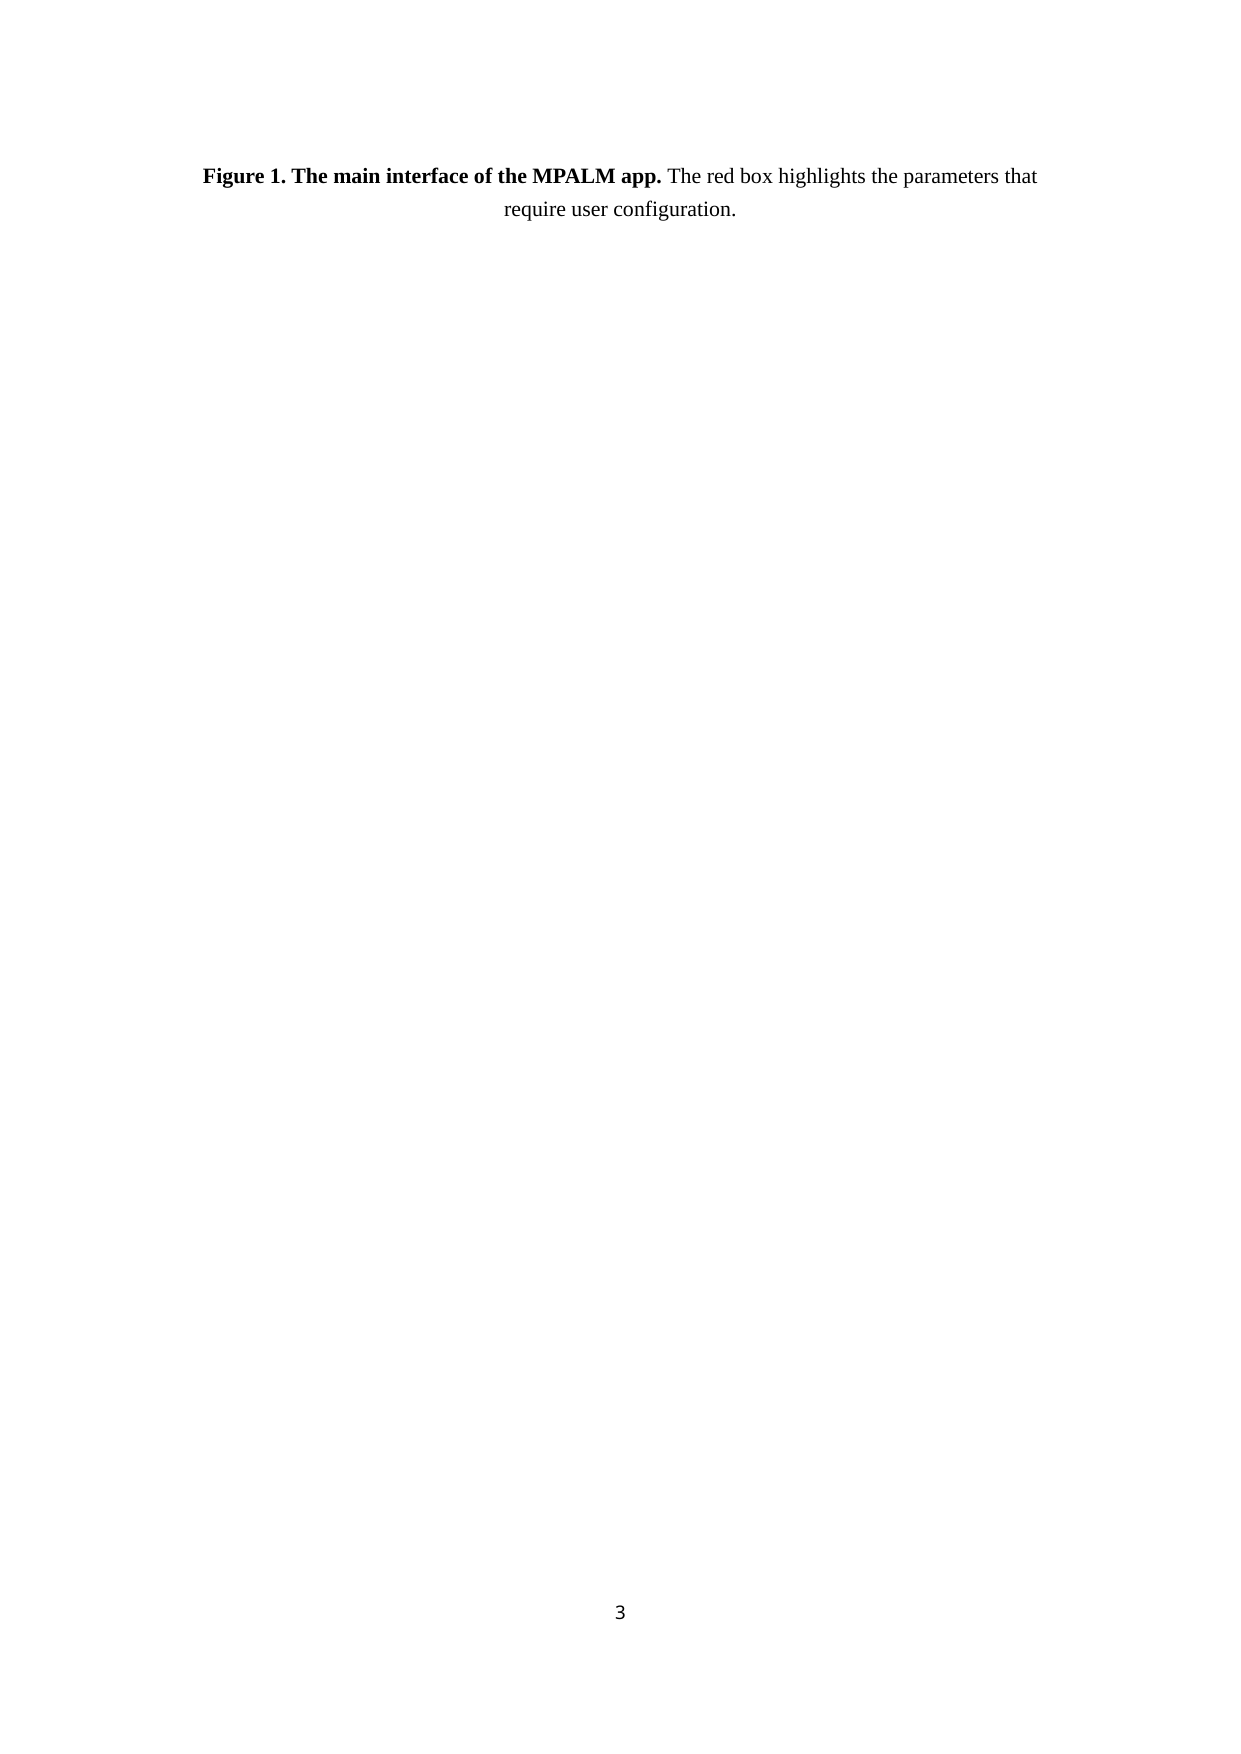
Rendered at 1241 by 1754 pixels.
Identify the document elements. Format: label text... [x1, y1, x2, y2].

text Figure 1. The main interface of the MPALM app. The red box highlights the parameters that require user configuration. [187, 160, 1053, 225]
